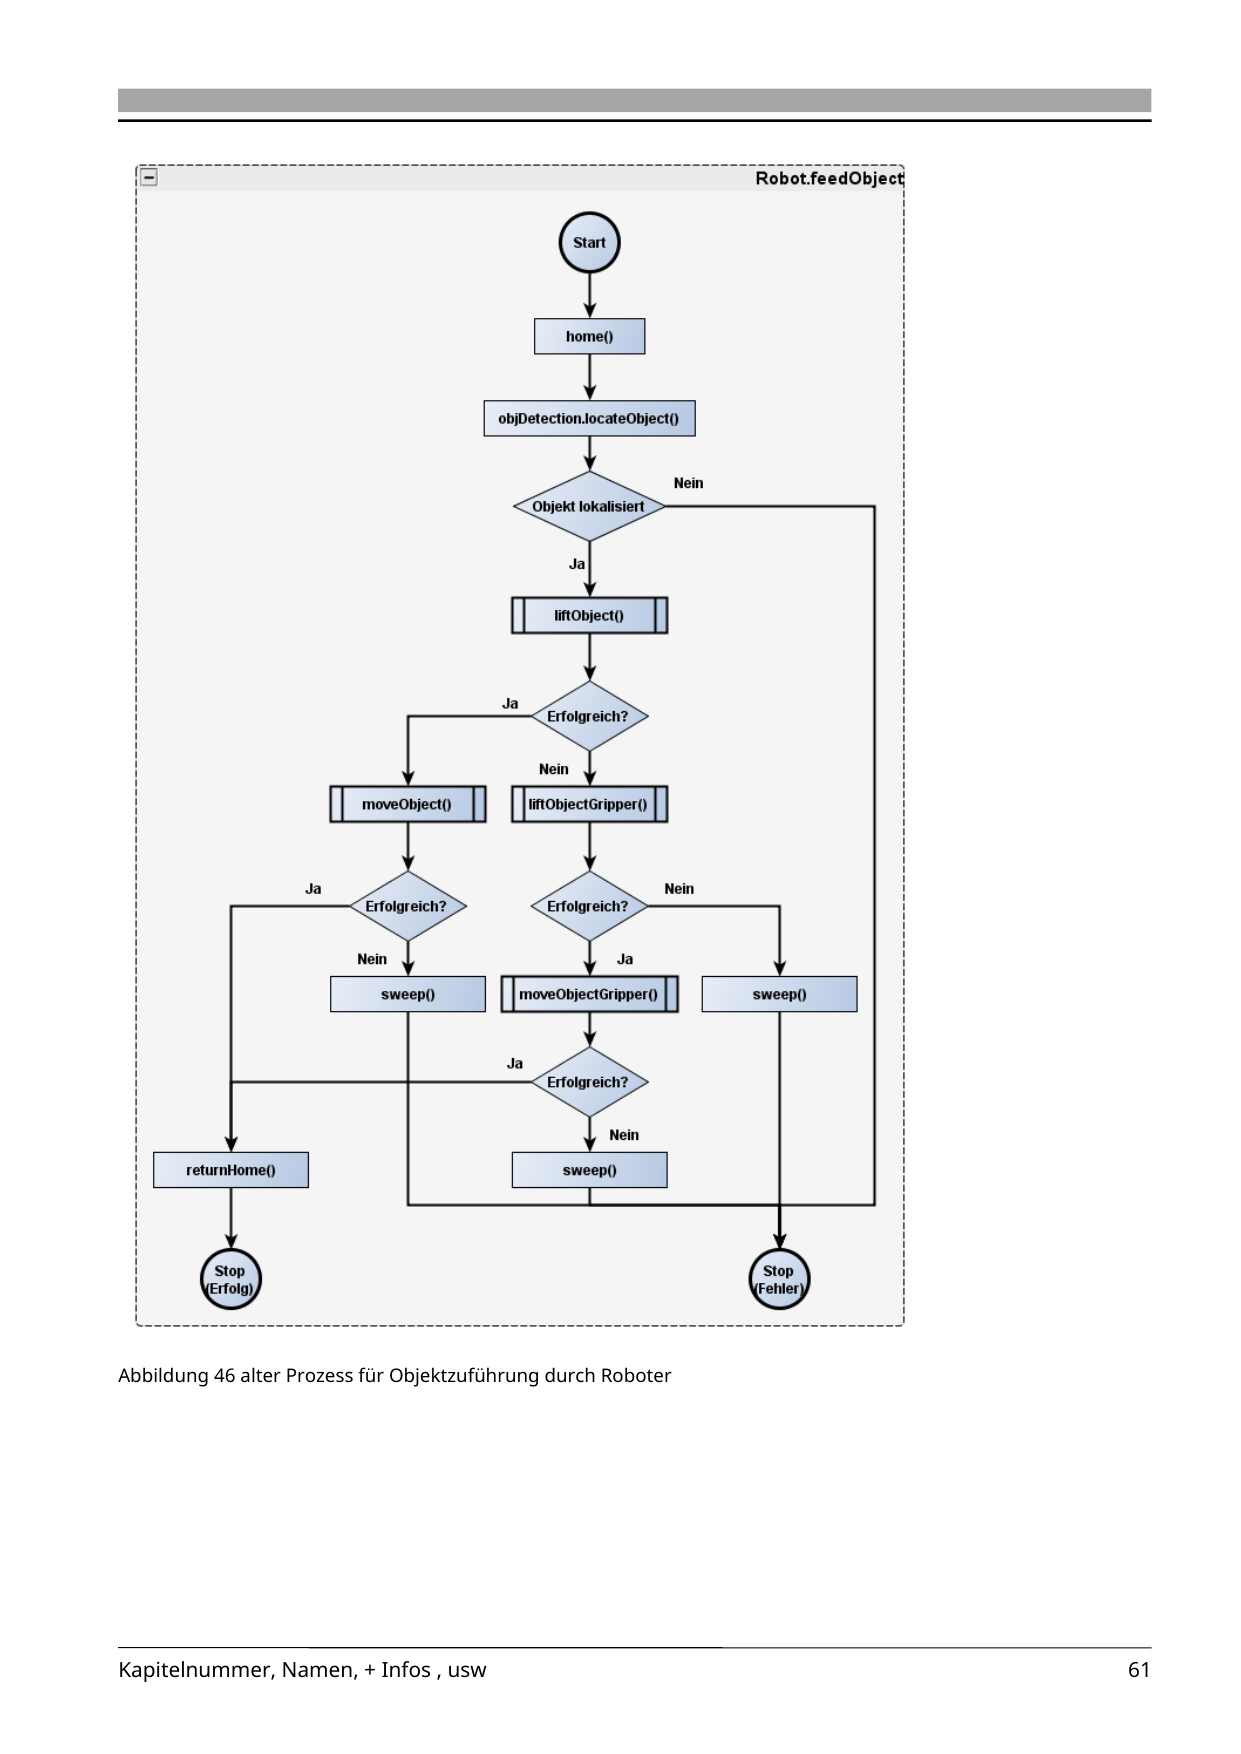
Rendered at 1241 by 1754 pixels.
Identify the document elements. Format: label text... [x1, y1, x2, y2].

picture [118, 147, 921, 1343]
text Abbildung 46 alter Prozess für Objektzuführung durch Roboter [118, 1363, 1152, 1388]
